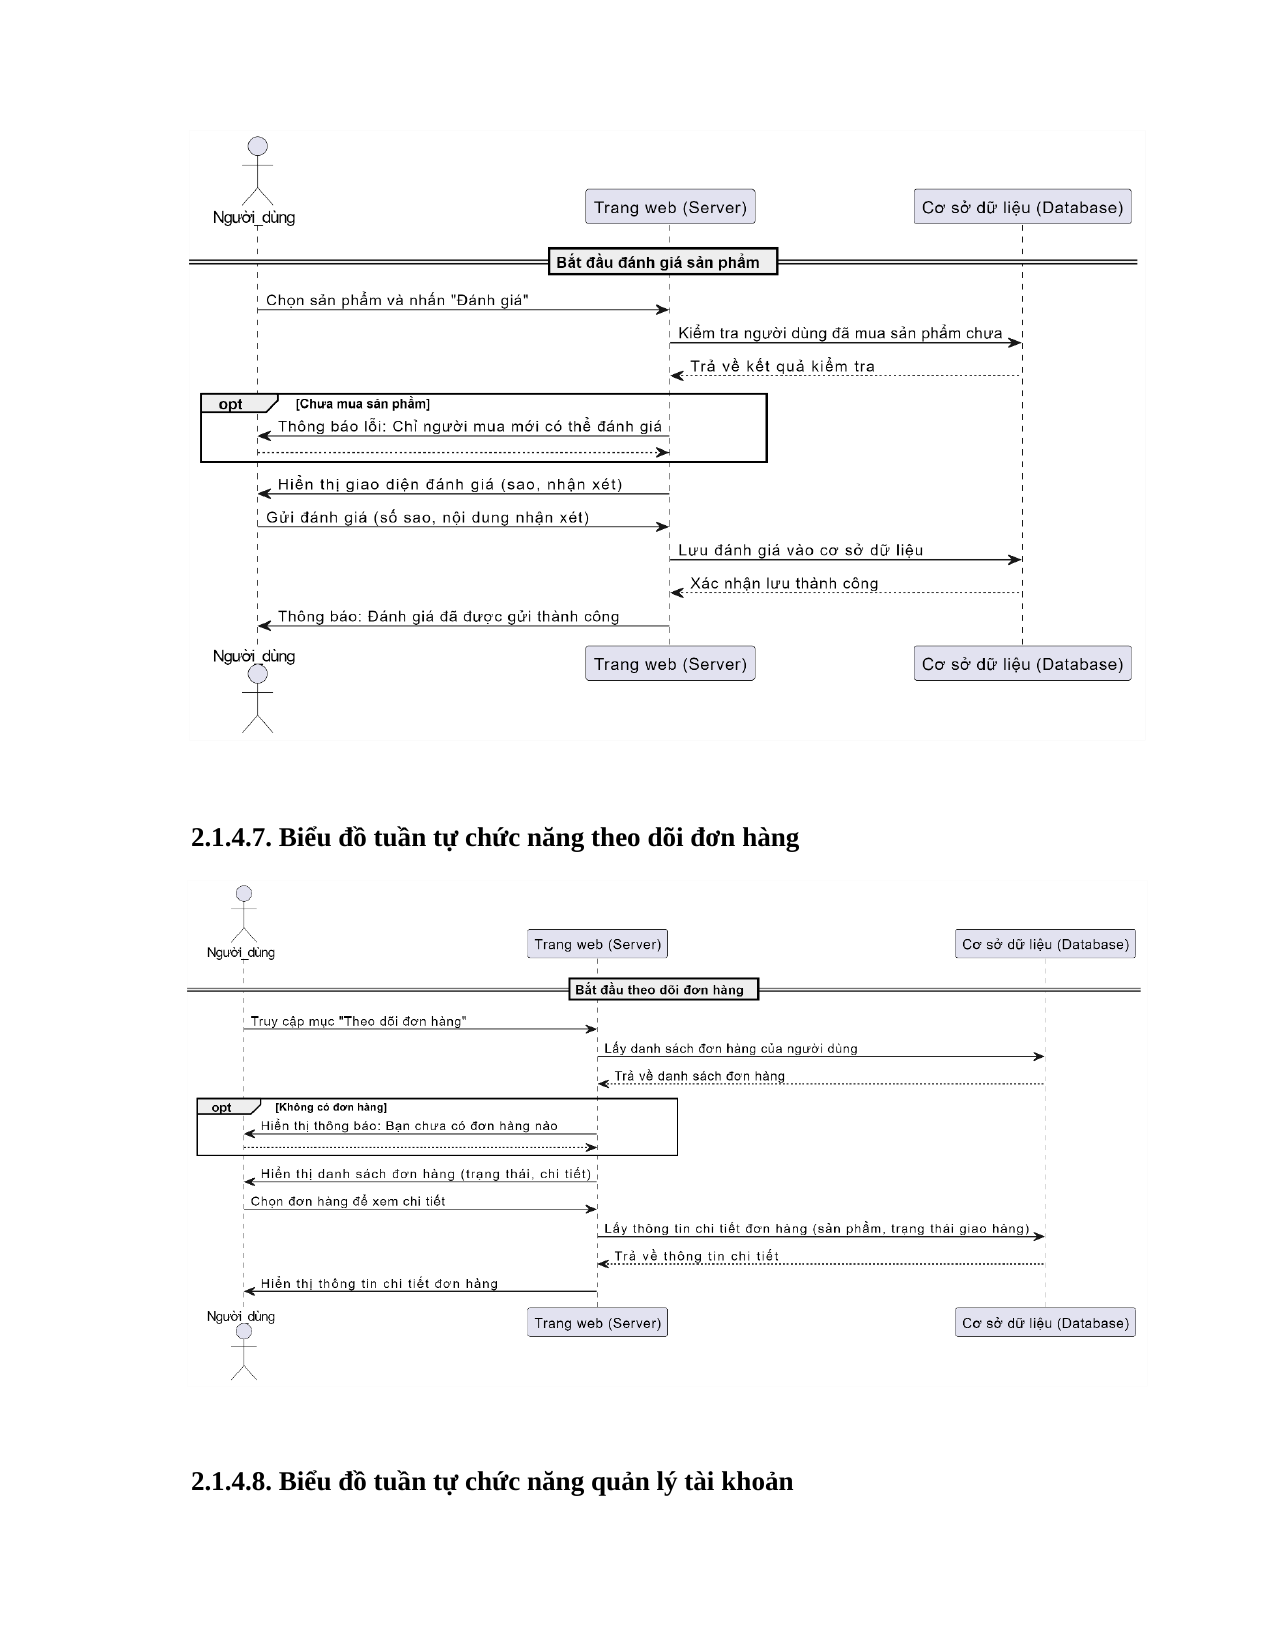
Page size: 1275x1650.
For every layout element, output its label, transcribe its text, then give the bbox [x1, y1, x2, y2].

text 2.1.4.8. Biểu đồ tuần tự chức năng quản lý tài khoản [177, 1465, 1157, 1496]
picture [177, 118, 1157, 752]
picture [177, 870, 1157, 1396]
text 2.1.4.7. Biểu đồ tuần tự chức năng theo dõi đơn hàng [177, 821, 1157, 852]
